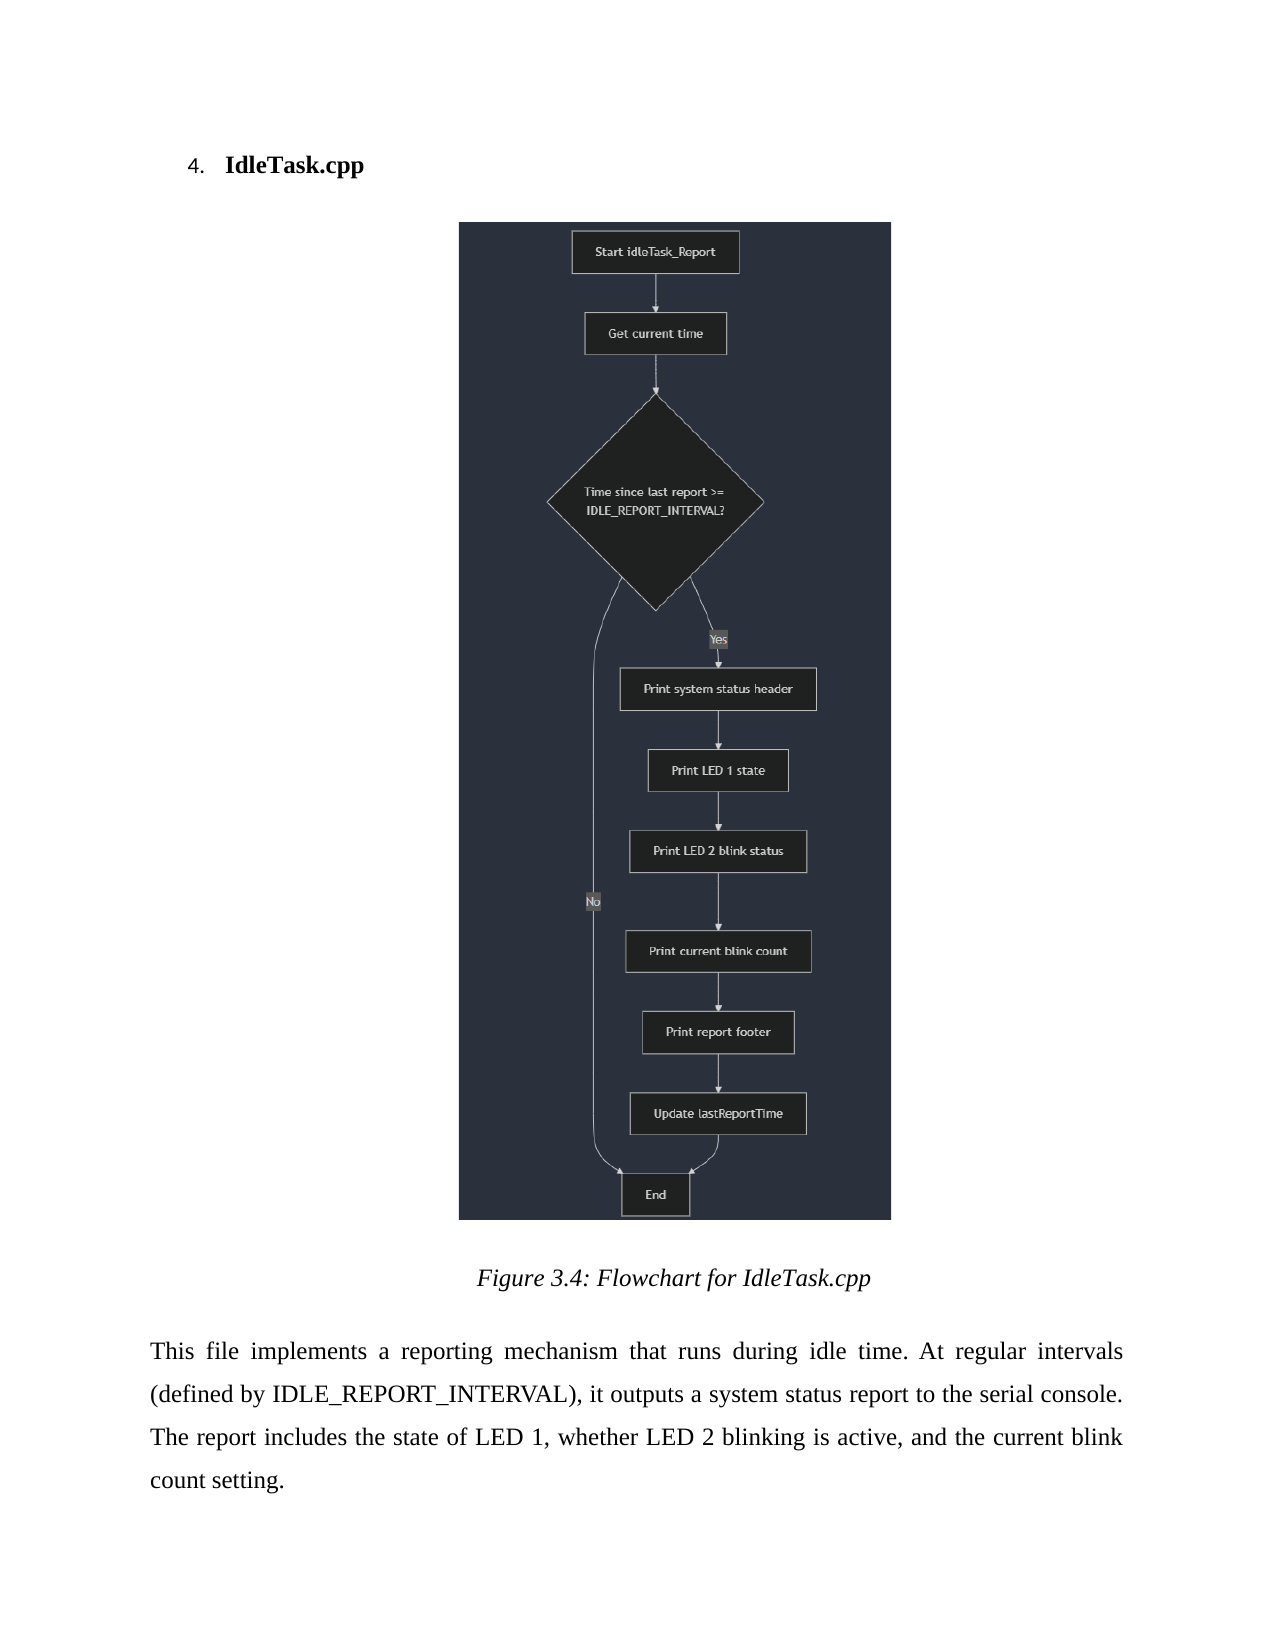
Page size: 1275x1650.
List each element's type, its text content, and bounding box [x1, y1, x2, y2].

list IdleTask.cpp [187, 150, 1125, 179]
text This file implements a reporting mechanism that runs during idle time. At regular intervals (defined by IDLE_REPORT_INTERVAL), it outputs a system status report to the serial console. The report includes the state of LED 1, whether LED 2 blinking is active, and the current blink count setting. [150, 1336, 1125, 1494]
text Figure 3.4: Flowchart for IdleTask.cpp [225, 1263, 1125, 1292]
picture [458, 222, 892, 1220]
